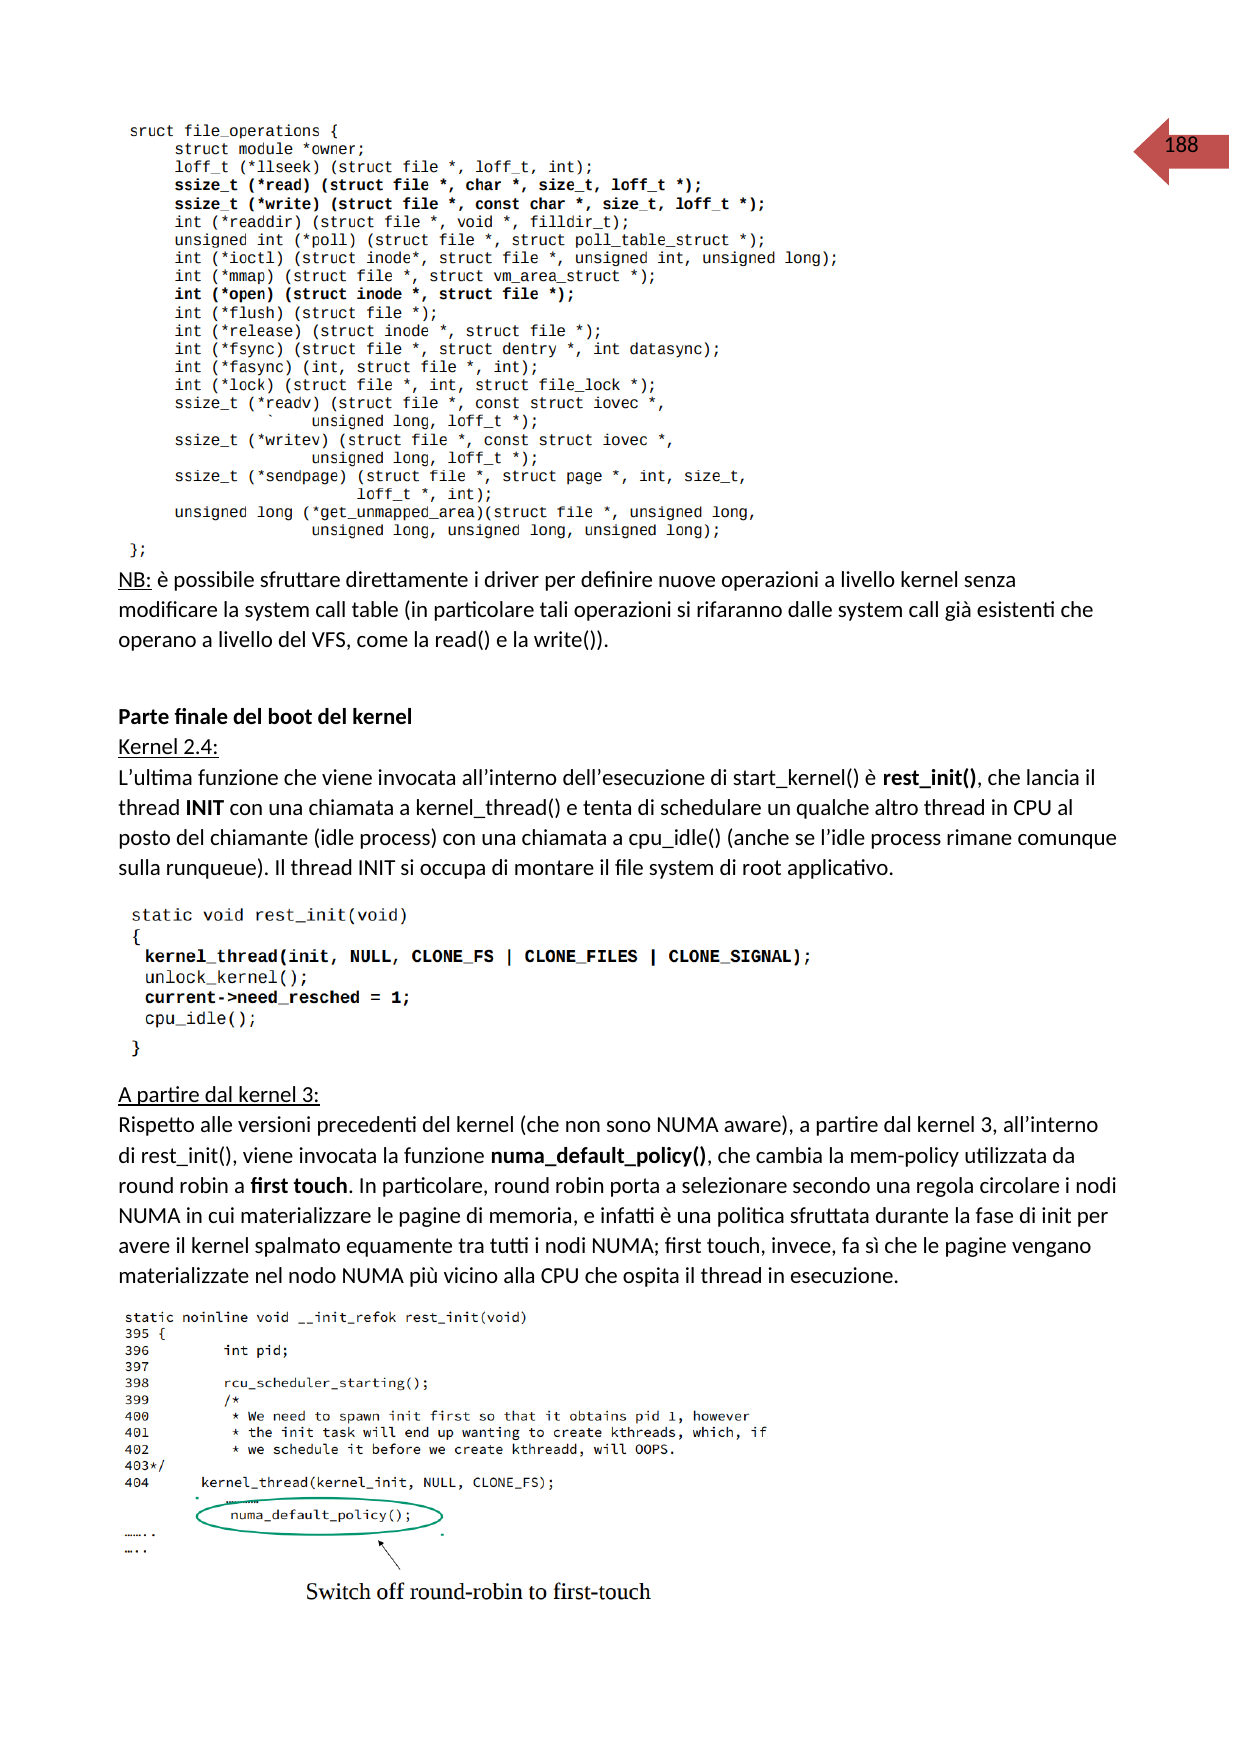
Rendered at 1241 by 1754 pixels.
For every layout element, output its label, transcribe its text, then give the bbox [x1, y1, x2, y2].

picture [118, 1308, 774, 1606]
text A partire dal kernel 3: Rispetto alle versioni precedenti del kernel (che non sono NUMA aware), a partire dal kernel 3, all’interno di rest_init(), viene invocata la funzione numa_default_policy(), che cambia la mem-policy utilizzata da round robin a first touch. In particolare, round robin porta a selezionare secondo una regola circolare i nodi NUMA in cui materializzare le pagine di memoria, e infatti è una politica sfruttata durante la fase di init per avere il kernel spalmato equamente tra tutti i nodi NUMA; first touch, invece, fa sì che le pagine vengano materializzate nel nodo NUMA più vicino alla CPU che ospita il thread in esecuzione. [118, 1080, 1122, 1289]
picture [118, 118, 847, 563]
text Parte finale del boot del kernel Kernel 2.4: L’ultima funzione che viene invocata all’interno dell’esecuzione di start_kernel() è rest_init(), che lancia il thread INIT con una chiamata a kernel_thread() e tenta di schedulare un qualche altro thread in CPU al posto del chiamante (idle process) con una chiamata a cpu_idle() (anche se l’idle process rimane comunque sulla runqueue). Il thread INIT si occupa di montare il file system di root applicativo. [118, 672, 1122, 881]
picture [118, 900, 819, 1062]
